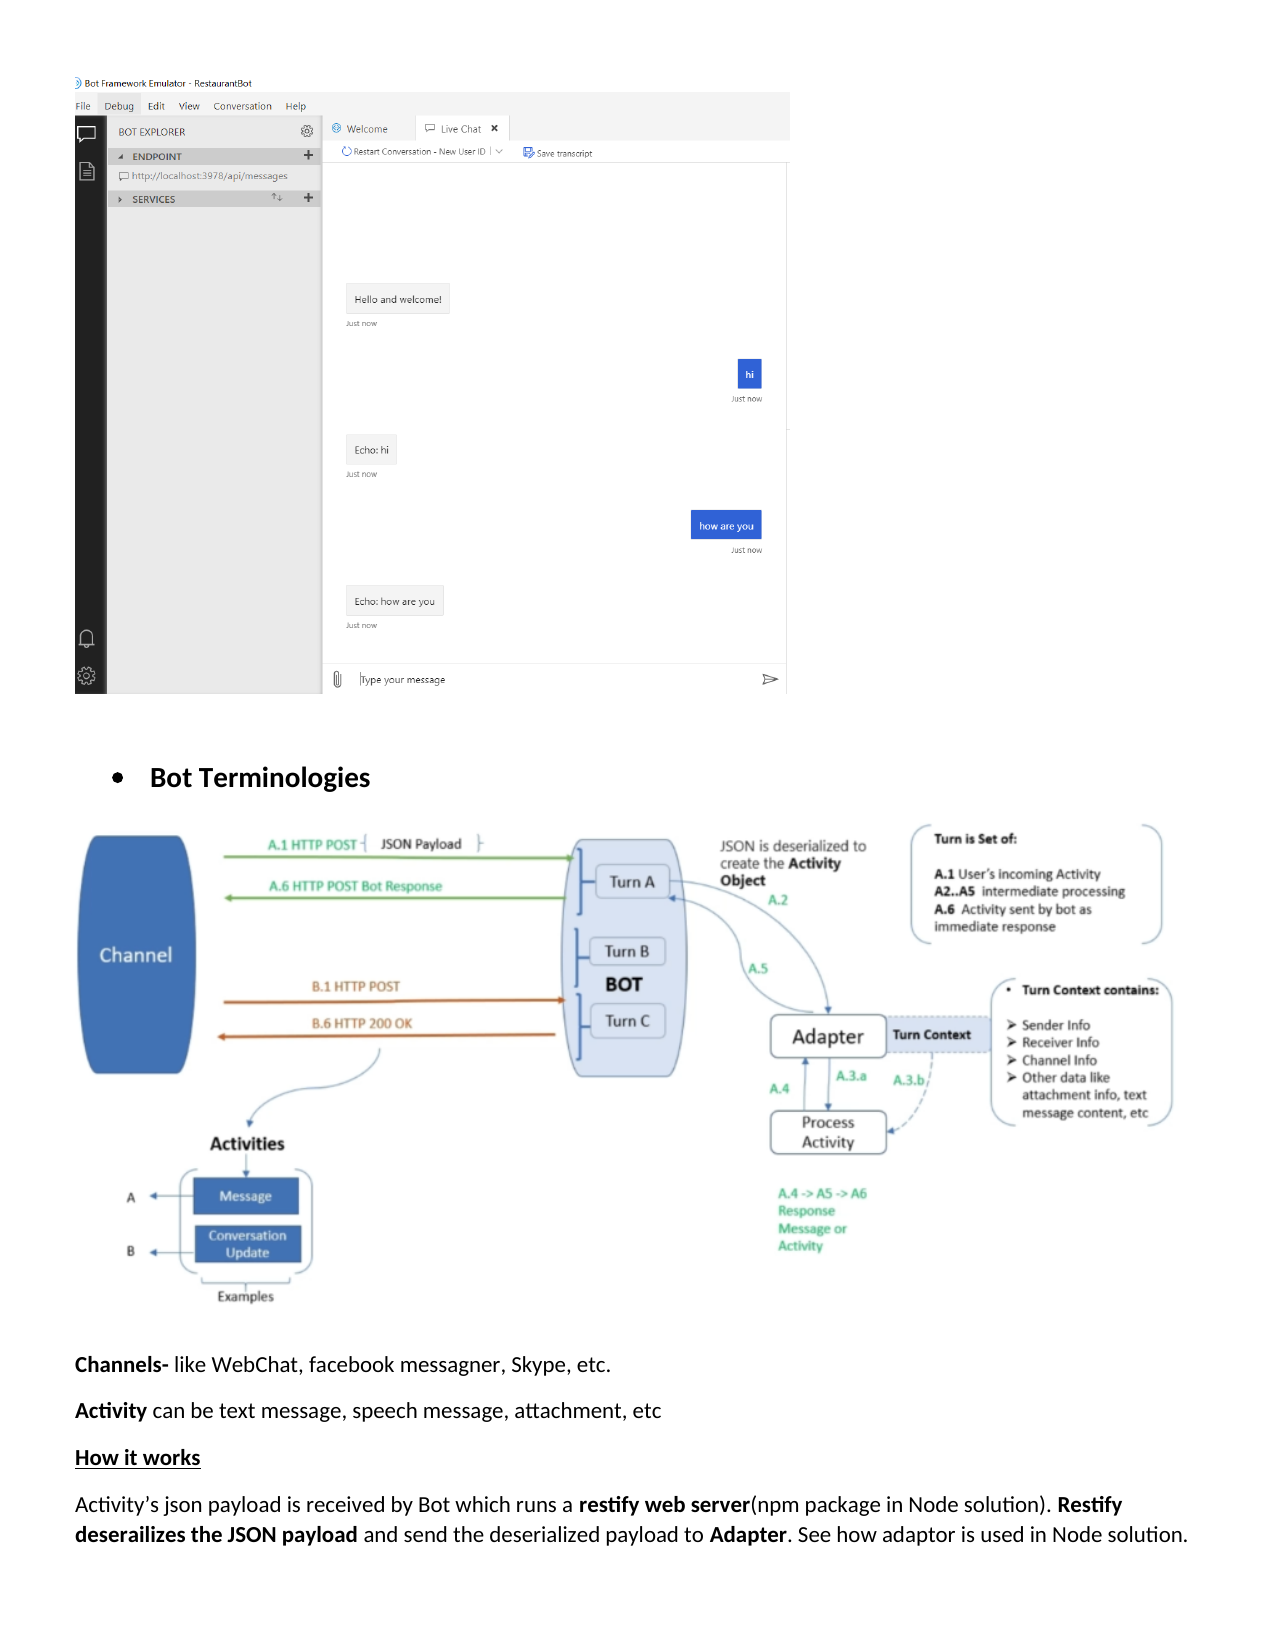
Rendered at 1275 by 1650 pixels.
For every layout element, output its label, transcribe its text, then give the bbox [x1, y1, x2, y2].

picture [75, 814, 1200, 1331]
text Activity can be text message, speech message, attachment, etc [75, 1397, 1200, 1424]
text Channels- like WebChat, facebook messagner, Skype, etc. [75, 1350, 1200, 1378]
text Activity’s json payload is received by Bot which runs a restify web server(npm package in Node solution). Restify deserailizes the JSON payload and send the deserialized payload to Adapter. See how adaptor is used in Node solution. [75, 1490, 1200, 1548]
list Bot Terminologies [112, 759, 1200, 795]
text How it works [75, 1443, 1200, 1471]
picture [75, 75, 790, 694]
